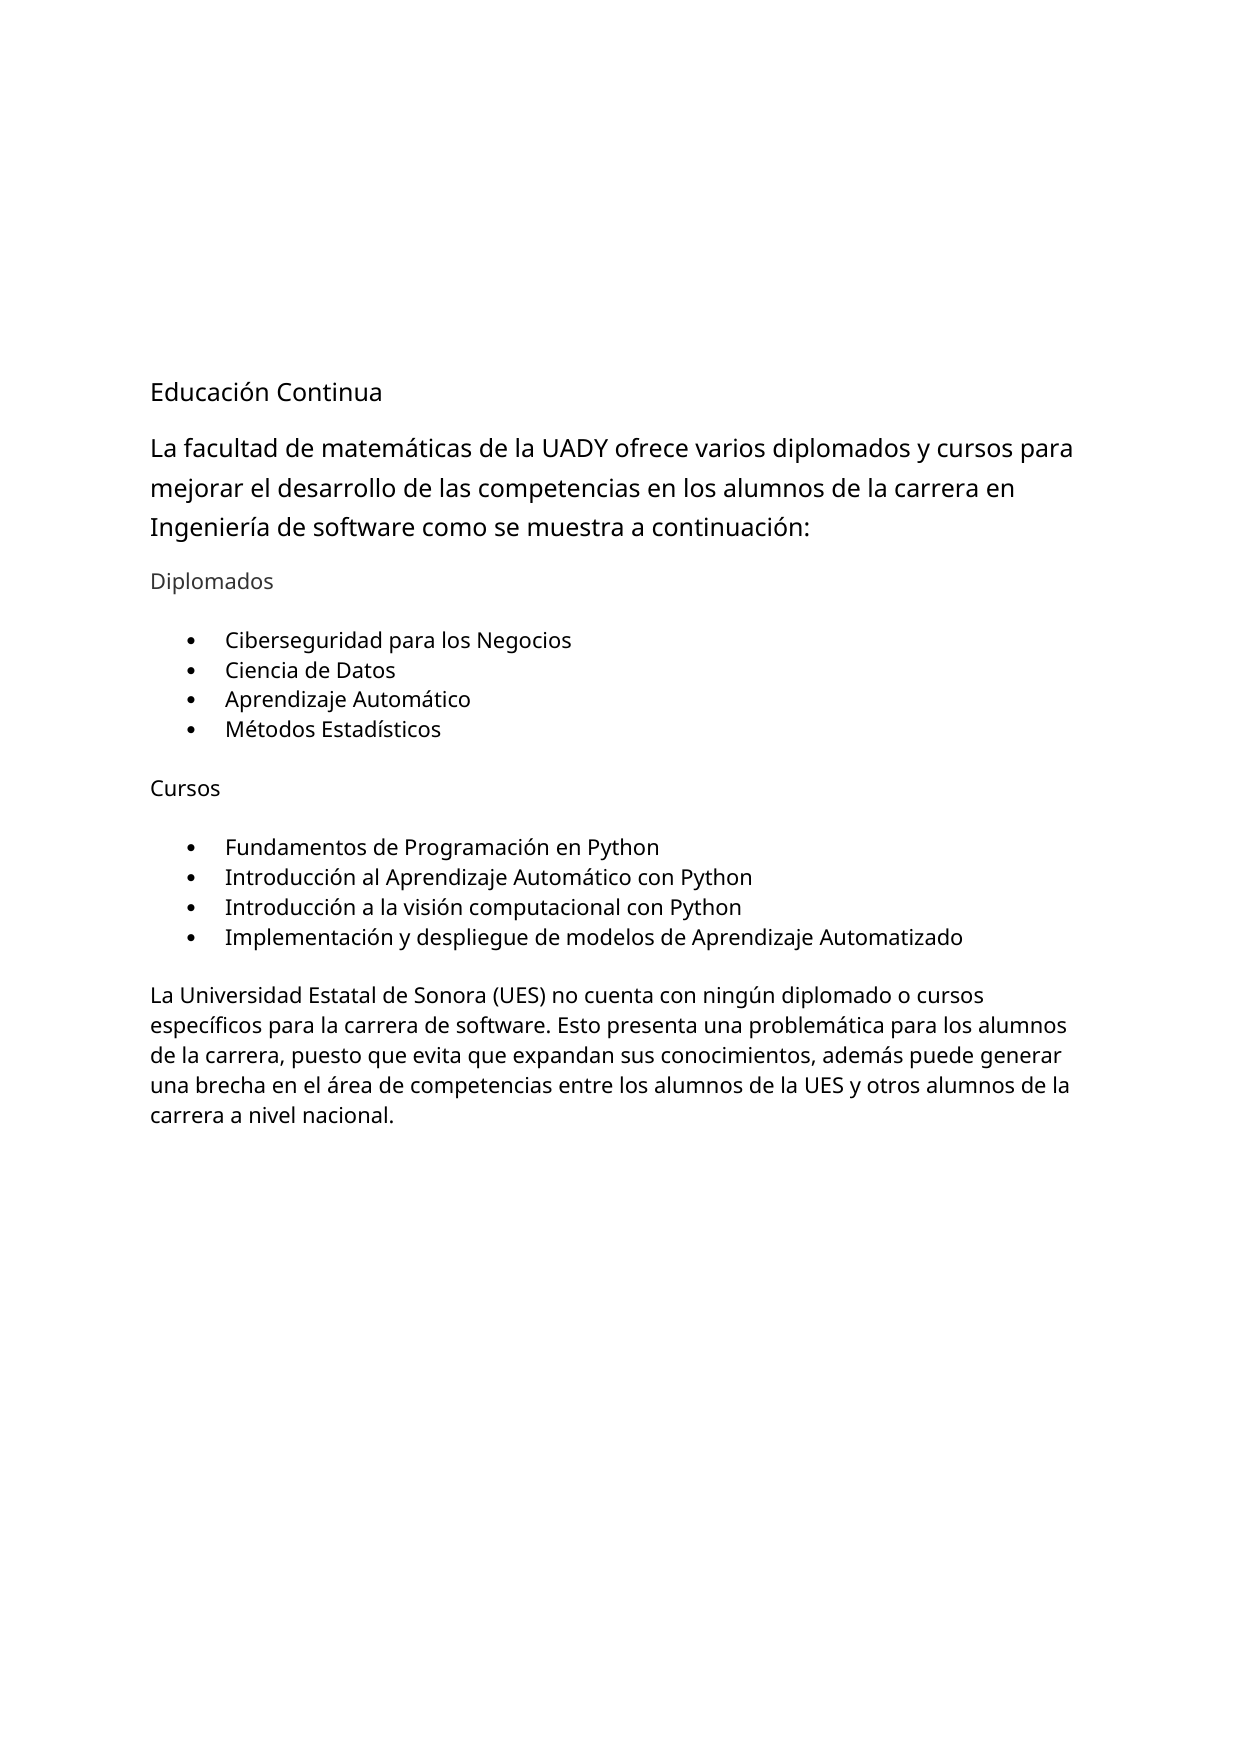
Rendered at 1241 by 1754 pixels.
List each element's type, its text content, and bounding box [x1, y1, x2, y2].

list Fundamentos de Programación en Python [187, 832, 1090, 862]
list Ciencia de Datos [187, 654, 1090, 684]
text La facultad de matemáticas de la UADY ofrece varios diplomados y cursos para mejorar el desarrollo de las competencias en los alumnos de la carrera en Ingeniería de software como se muestra a continuación: [150, 431, 1090, 544]
list Ciberseguridad para los Negocios [187, 625, 1090, 654]
text Diplomados [150, 566, 1090, 596]
text Educación Continua [150, 374, 1090, 409]
text La Universidad Estatal de Sonora (UES) no cuenta con ningún diplomado o cursos específicos para la carrera de software. Esto presenta una problemática para los alumnos de la carrera, puesto que evita que expandan sus conocimientos, además puede generar una brecha en el área de competencias entre los alumnos de la UES y otros alumnos de la carrera a nivel nacional. [150, 980, 1090, 1129]
text Cursos [150, 773, 1090, 803]
list Introducción al Aprendizaje Automático con Python [187, 862, 1090, 892]
list Introducción a la visión computacional con Python [187, 892, 1090, 921]
list Métodos Estadísticos [187, 714, 1090, 744]
list Aprendizaje Automático [187, 684, 1090, 714]
list Implementación y despliegue de modelos de Aprendizaje Automatizado [187, 921, 1090, 951]
